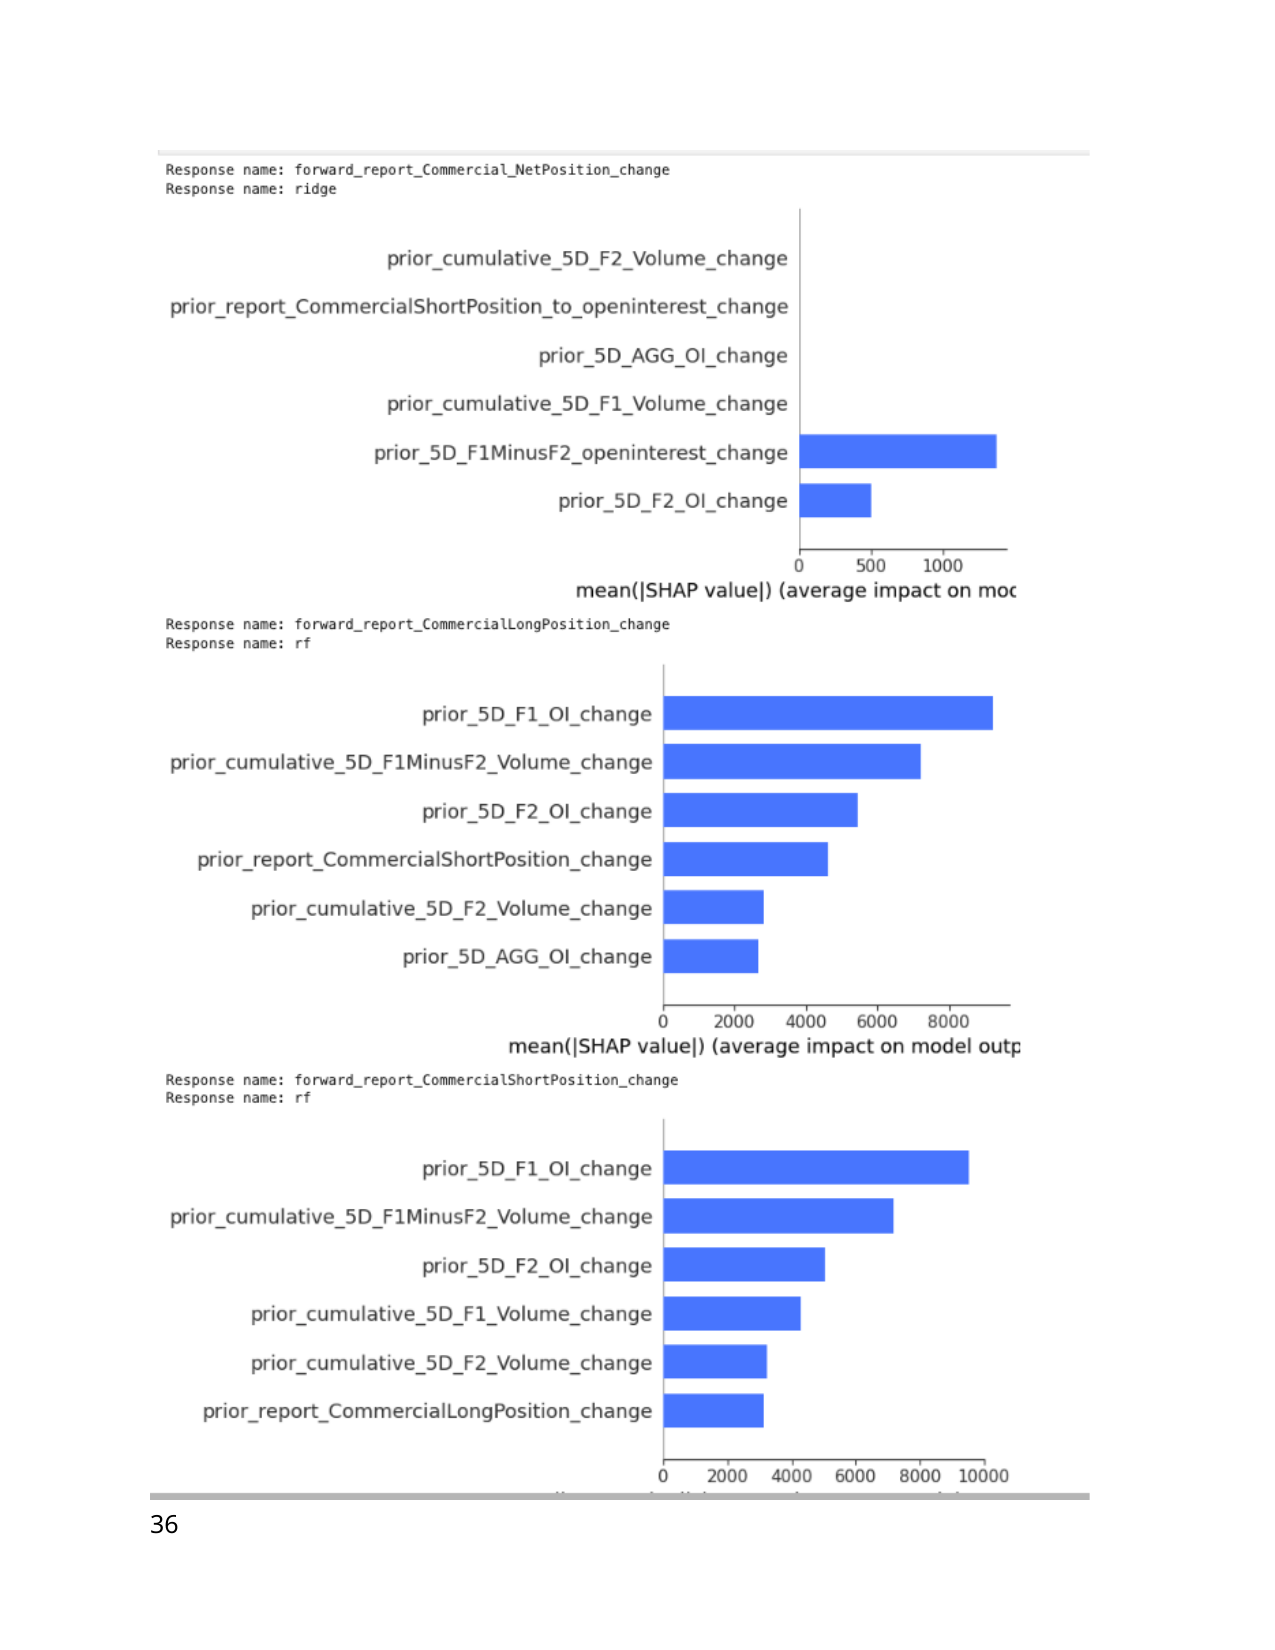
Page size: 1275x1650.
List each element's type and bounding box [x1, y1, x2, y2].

picture [150, 150, 1090, 1500]
